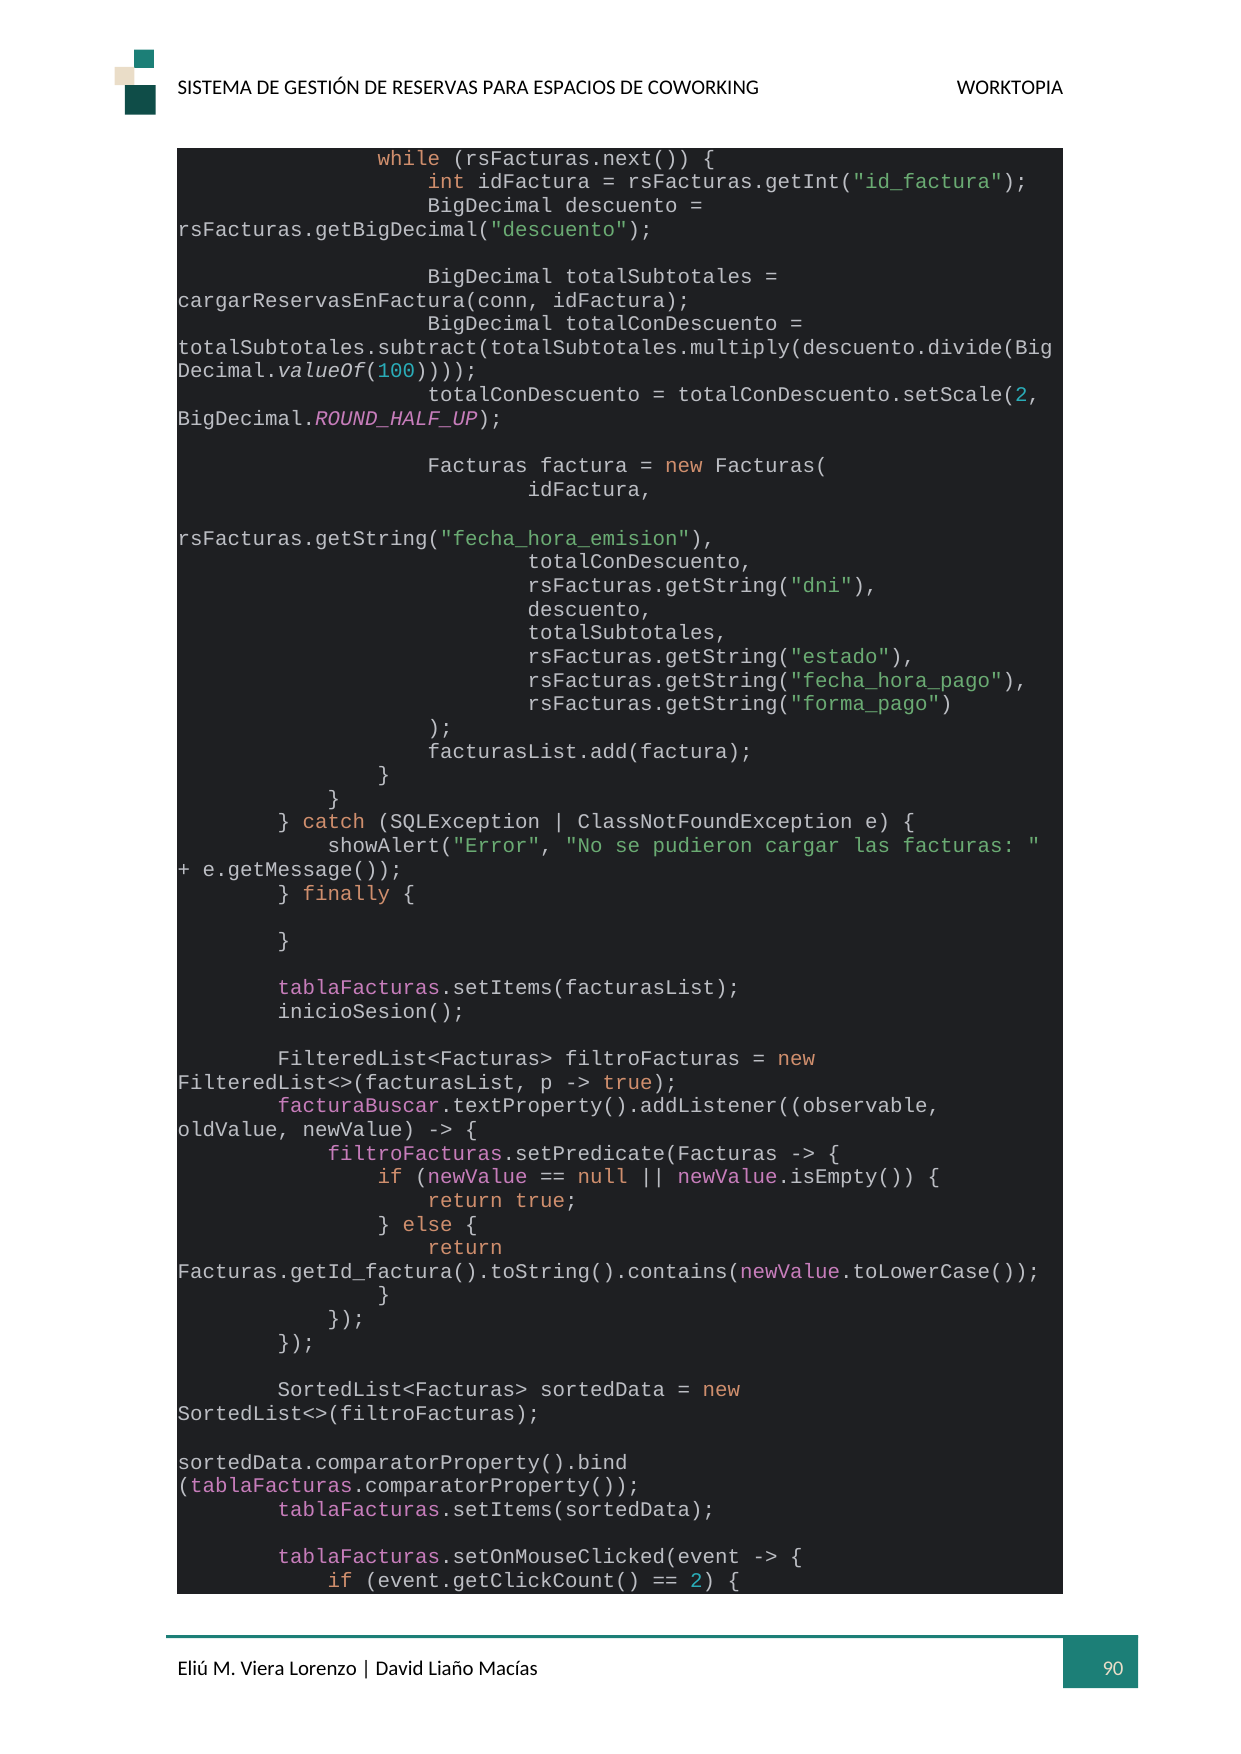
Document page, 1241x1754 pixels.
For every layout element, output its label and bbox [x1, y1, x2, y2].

text [177, 148, 1063, 1594]
